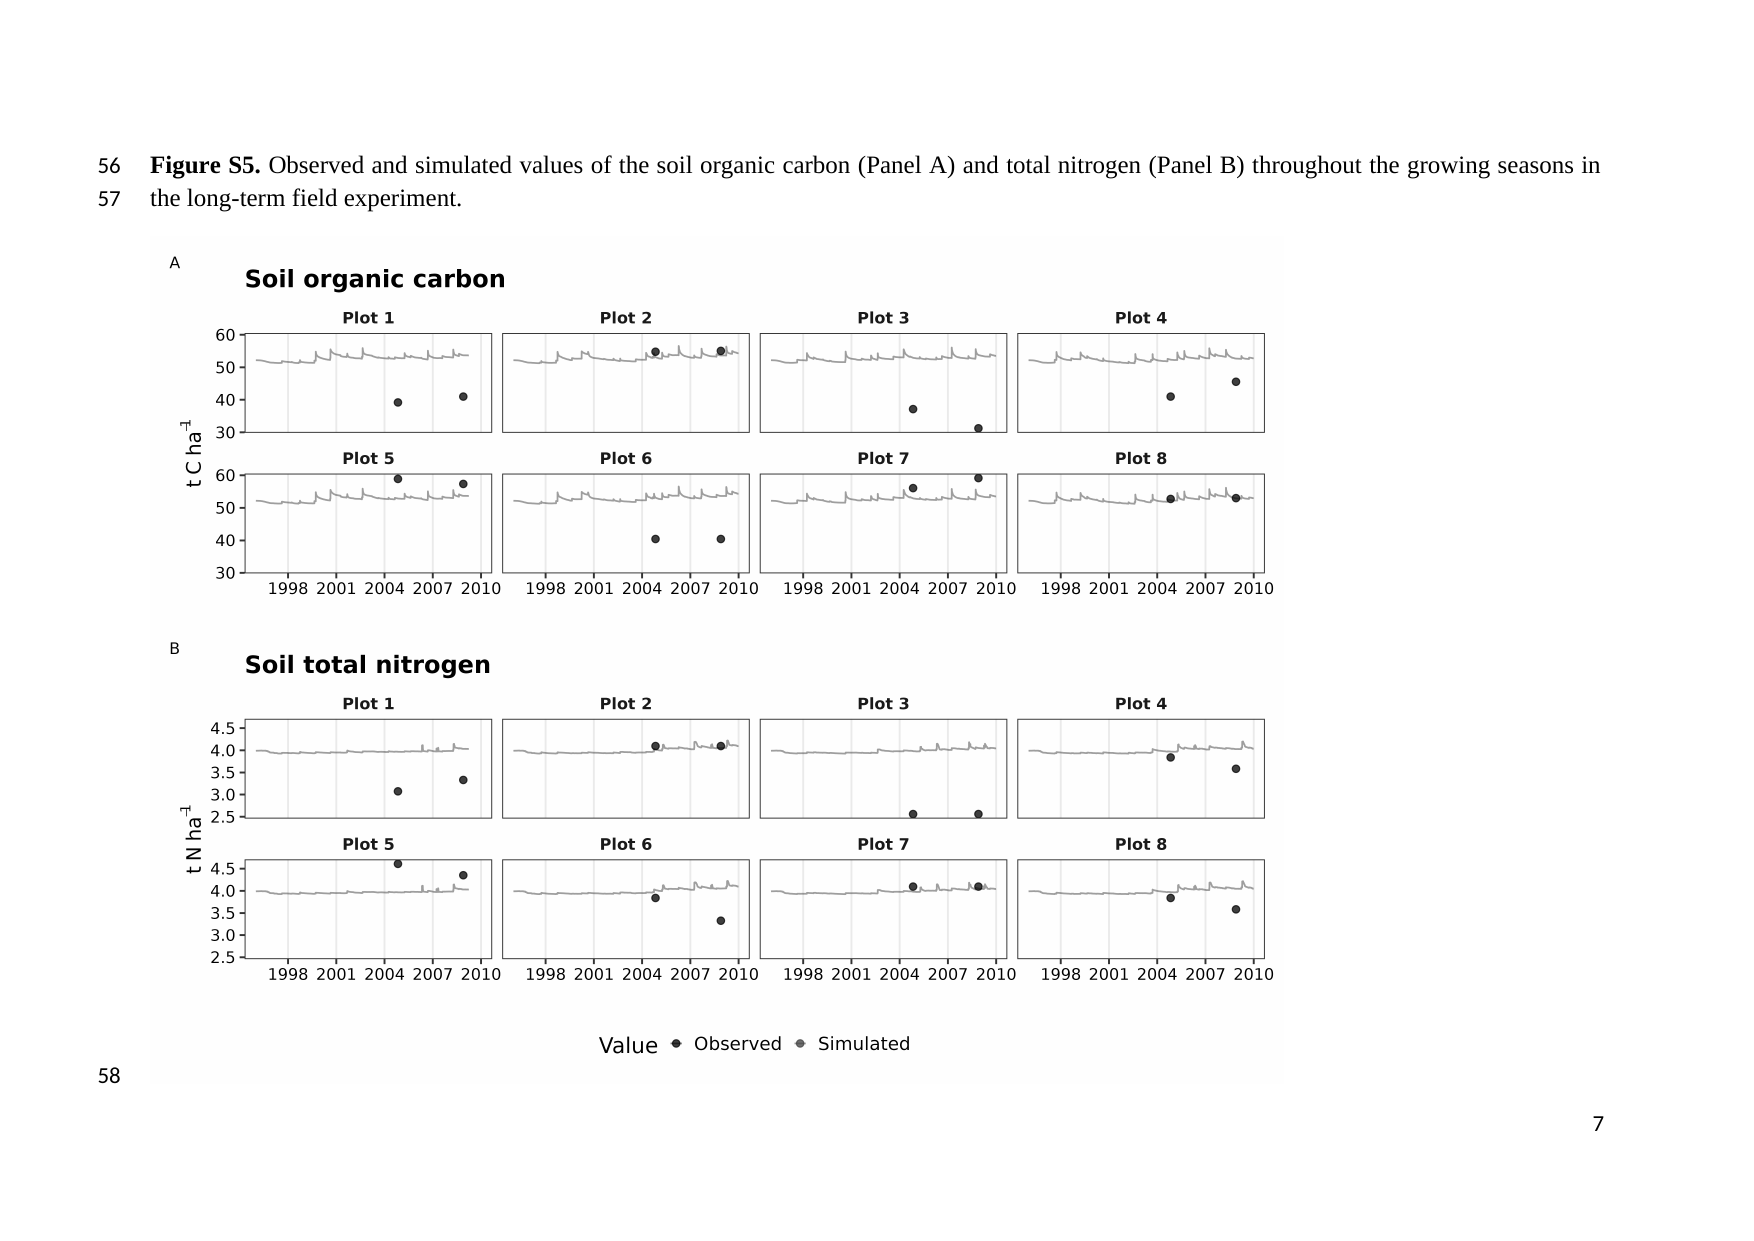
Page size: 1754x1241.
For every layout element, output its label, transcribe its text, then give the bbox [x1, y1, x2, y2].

text Figure S5. Observed and simulated values of the soil organic carbon (Panel A) and total nitrogen (Panel B) throughout the growing seasons in the long-term field experiment. [150, 150, 1604, 212]
picture [150, 236, 1284, 1084]
